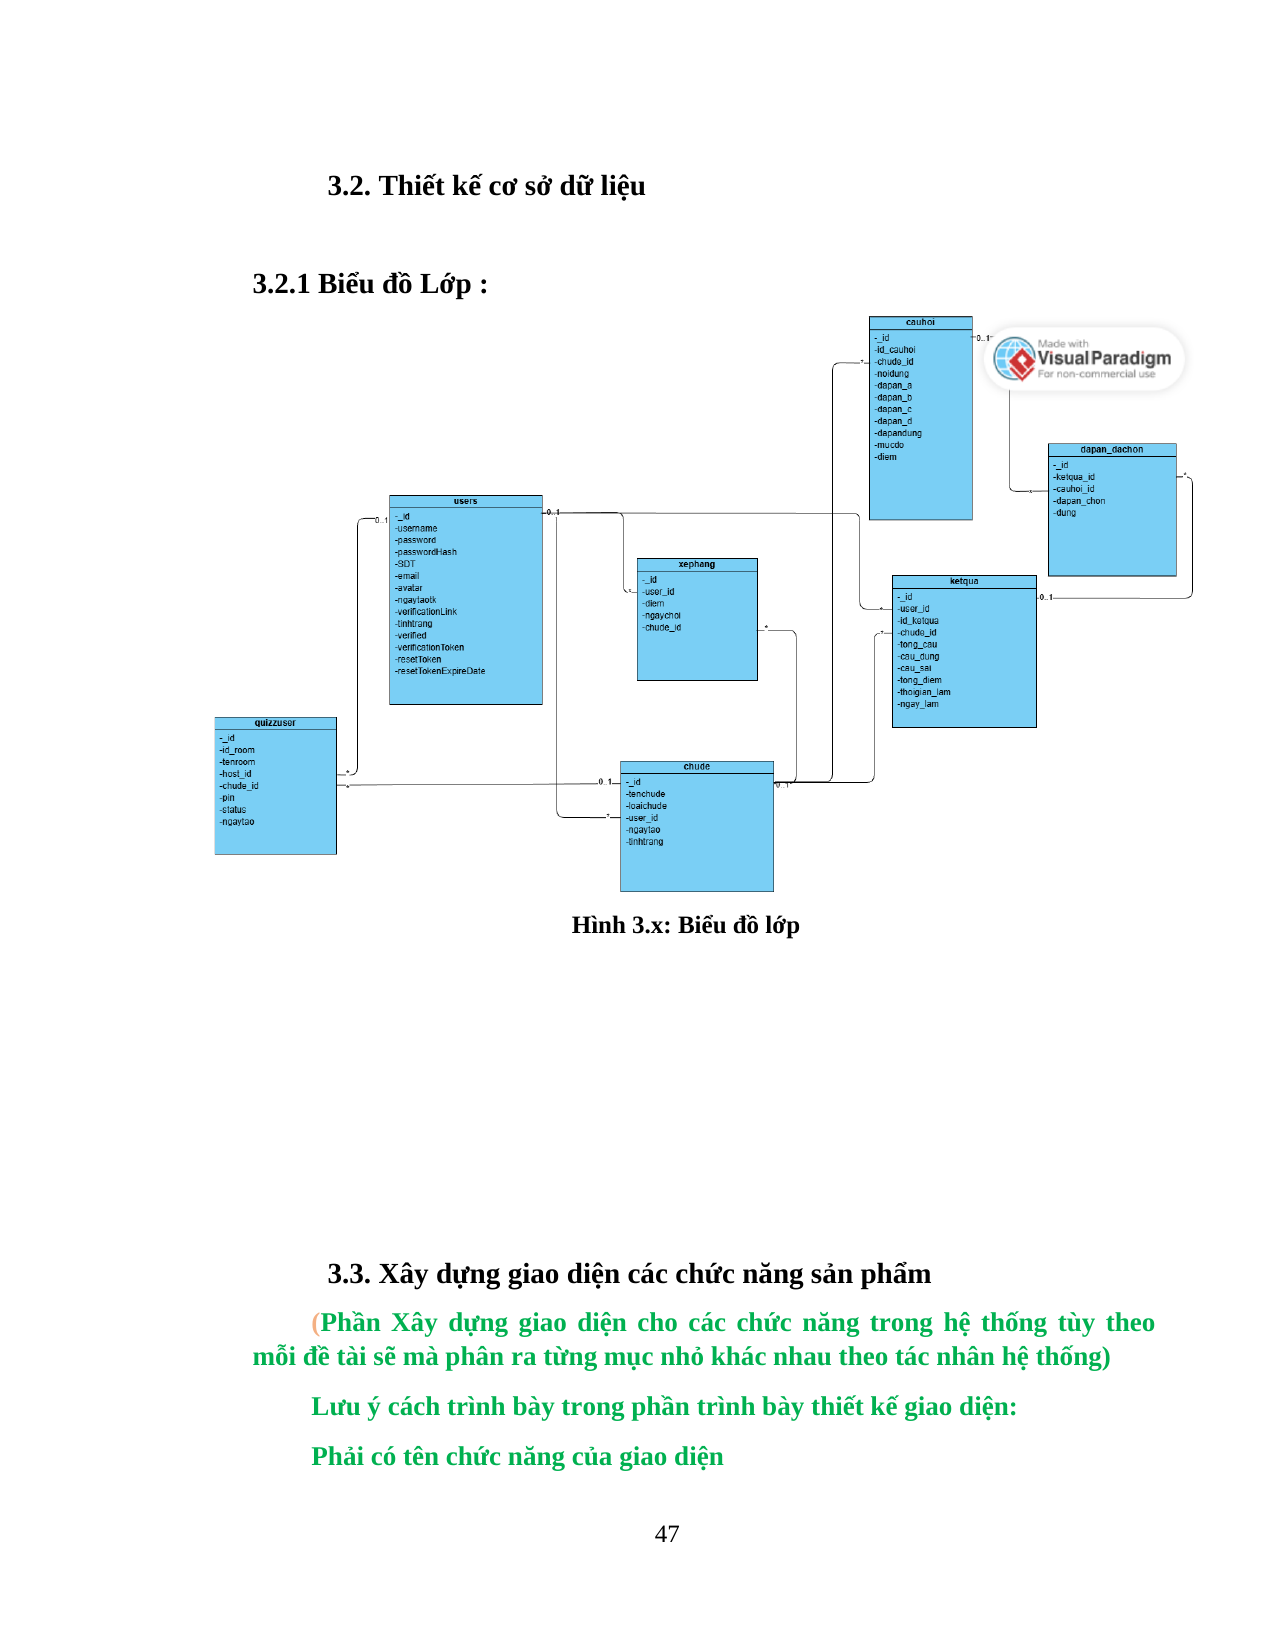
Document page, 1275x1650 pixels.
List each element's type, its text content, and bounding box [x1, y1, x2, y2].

subtitle 3.3. Xây dựng giao diện các chức năng sản phẩm [252, 1256, 1157, 1290]
text (Phần Xây dựng giao diện cho các chức năng trong hệ thống tùy theo mỗi đề tài sẽ mà phân ra từng mục nhỏ khác nhau theo tác nhân hệ thống) [252, 1306, 1157, 1371]
picture [214, 316, 1194, 892]
subtitle 3.2.1 Biểu đồ Lớp : [252, 266, 1157, 300]
text Hình 3.x: Biểu đồ lớp [215, 910, 1157, 939]
text Phải có tên chức năng của giao diện [252, 1440, 1157, 1472]
text Lưu ý cách trình bày trong phần trình bày thiết kế giao diện: [252, 1390, 1157, 1421]
subtitle 3.2. Thiết kế cơ sở dữ liệu [252, 168, 1157, 202]
